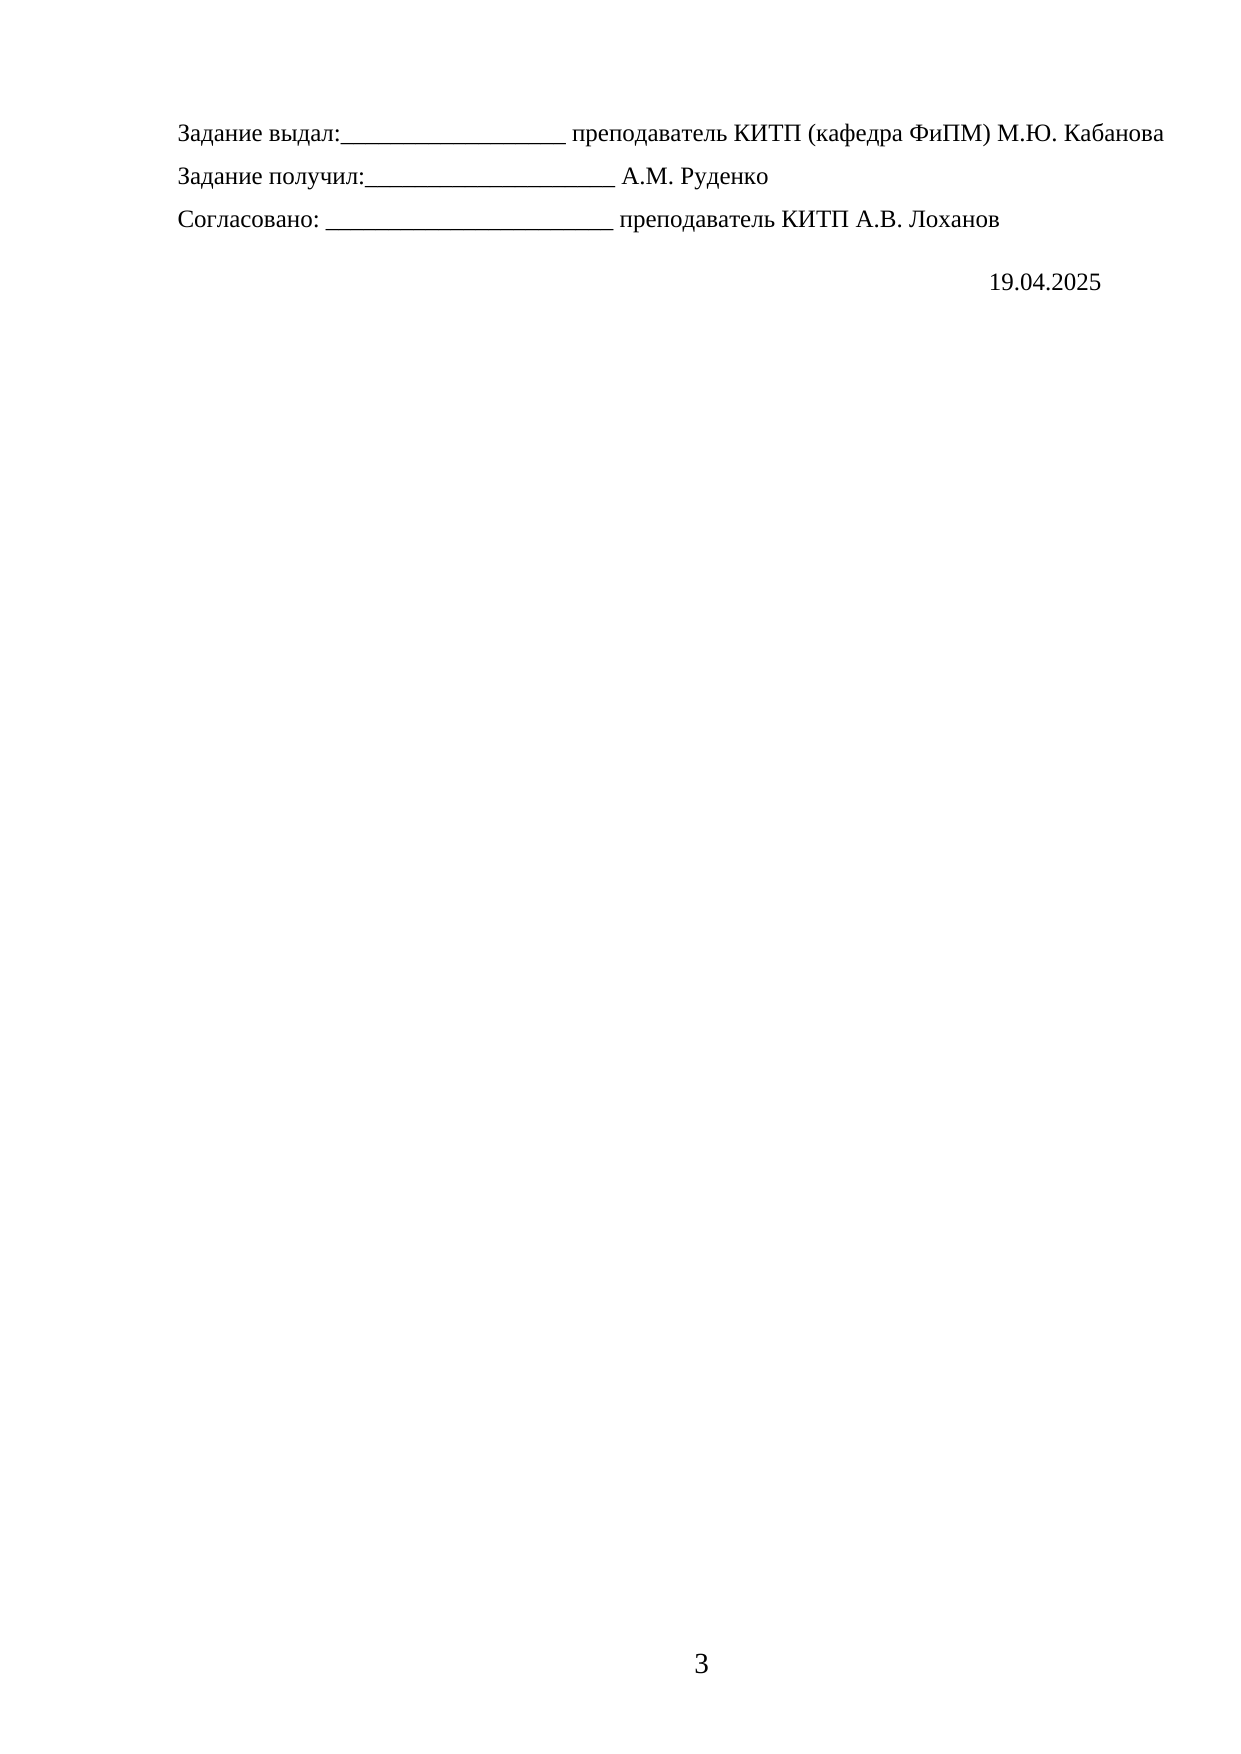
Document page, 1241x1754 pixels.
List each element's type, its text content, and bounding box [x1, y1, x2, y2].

text 19.04.2025 [915, 267, 1166, 295]
text Задание выдал:__________________ преподаватель КИТП (кафедра ФиПМ) М.Ю. Кабанова [177, 118, 1166, 147]
text Согласовано: _______________________ преподаватель КИТП А.В. Лоханов [177, 204, 1166, 233]
text Задание получил:____________________ А.М. Руденко [177, 161, 1166, 190]
